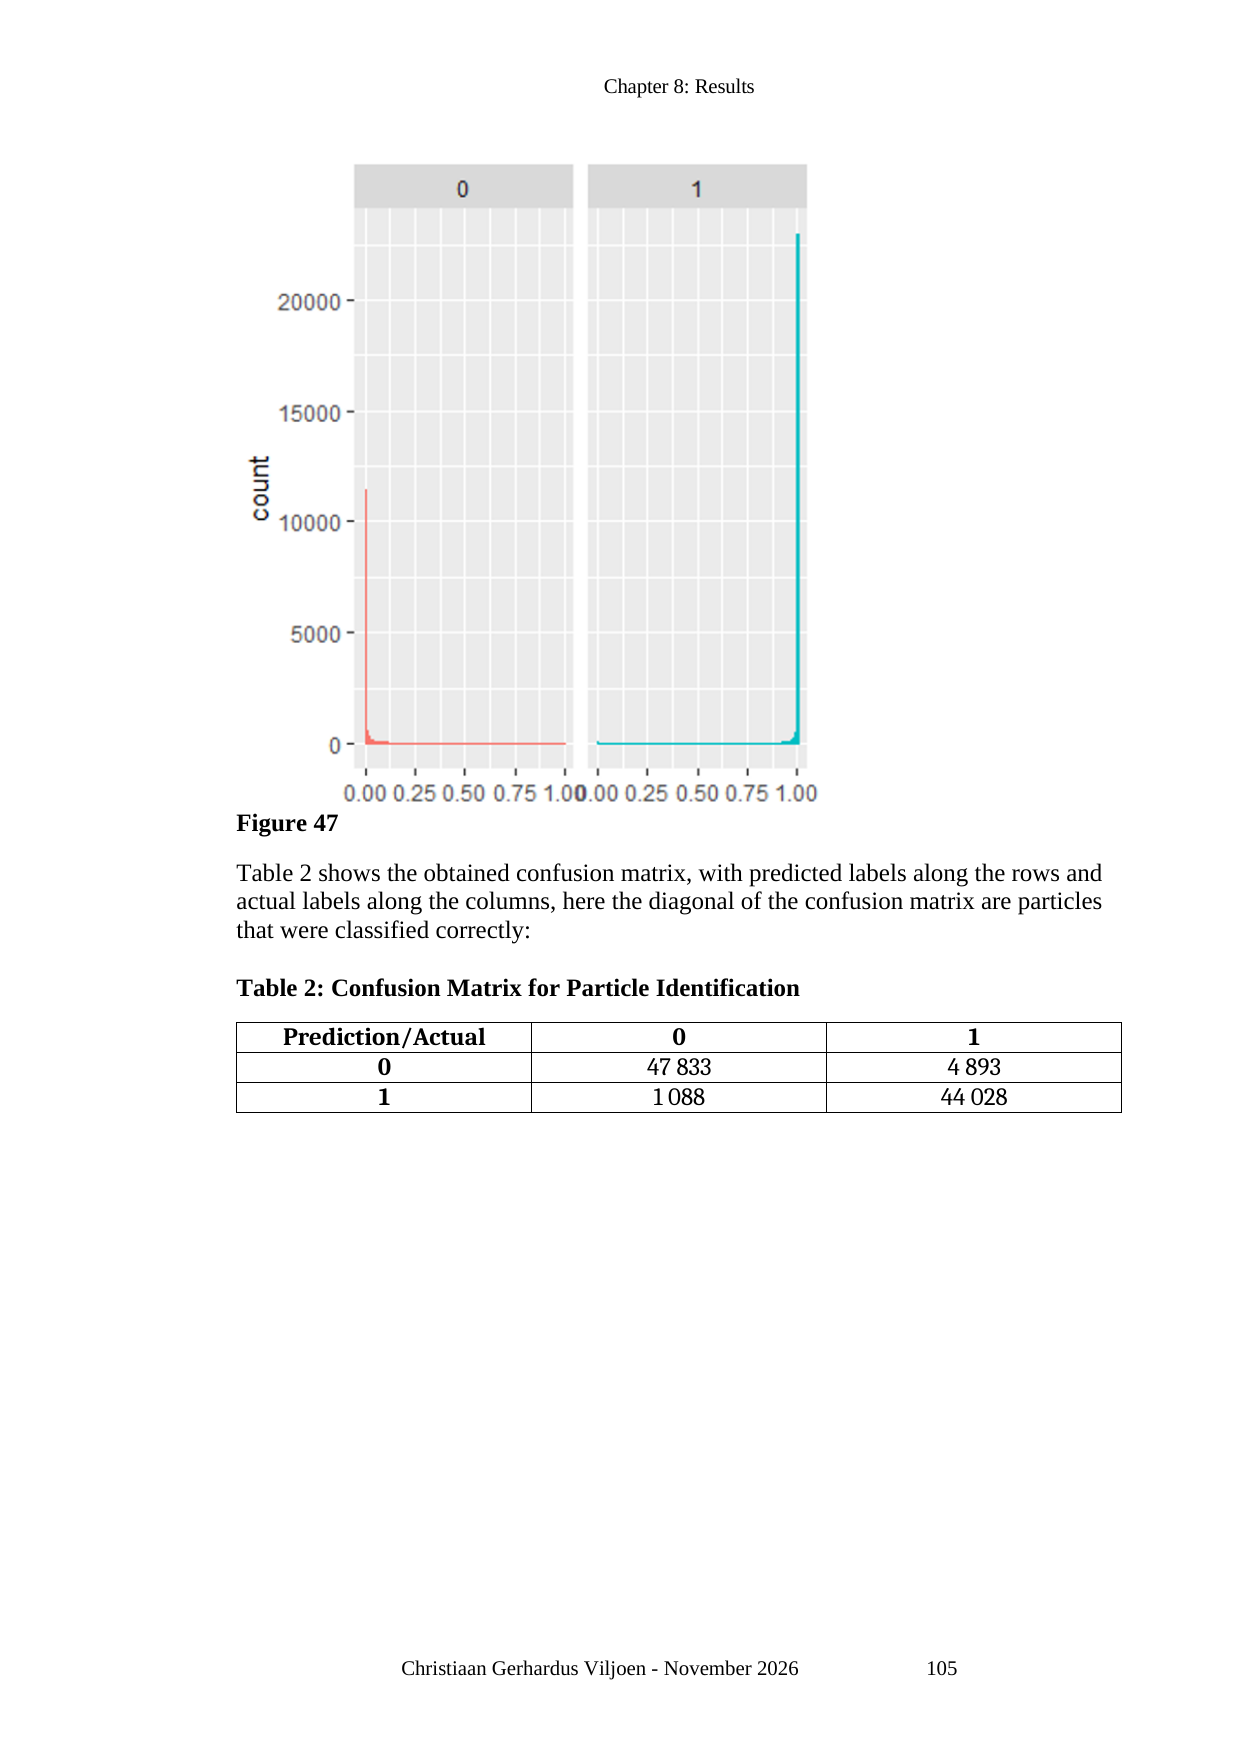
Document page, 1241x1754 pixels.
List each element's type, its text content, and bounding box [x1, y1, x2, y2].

table_cell 4 893 [827, 1053, 1121, 1082]
picture [236, 135, 844, 809]
table_cell 47 833 [532, 1053, 826, 1082]
text Table 2 shows the obtained confusion matrix, with predicted labels along the rows and actual labels along the columns, here the diagonal of the confusion matrix are particles that were classified correctly: [236, 858, 1122, 944]
text Figure 47 [236, 808, 1122, 837]
table_header 1 [827, 1023, 1121, 1052]
table_header Prediction/Actual [237, 1023, 531, 1052]
table_cell 1 088 [532, 1083, 826, 1112]
table_cell 44 028 [827, 1083, 1121, 1112]
table_cell 1 [237, 1083, 531, 1112]
table_cell 0 [237, 1053, 531, 1082]
text Table 2: Confusion Matrix for Particle Identification [236, 973, 1122, 1001]
table_header 0 [532, 1023, 826, 1052]
